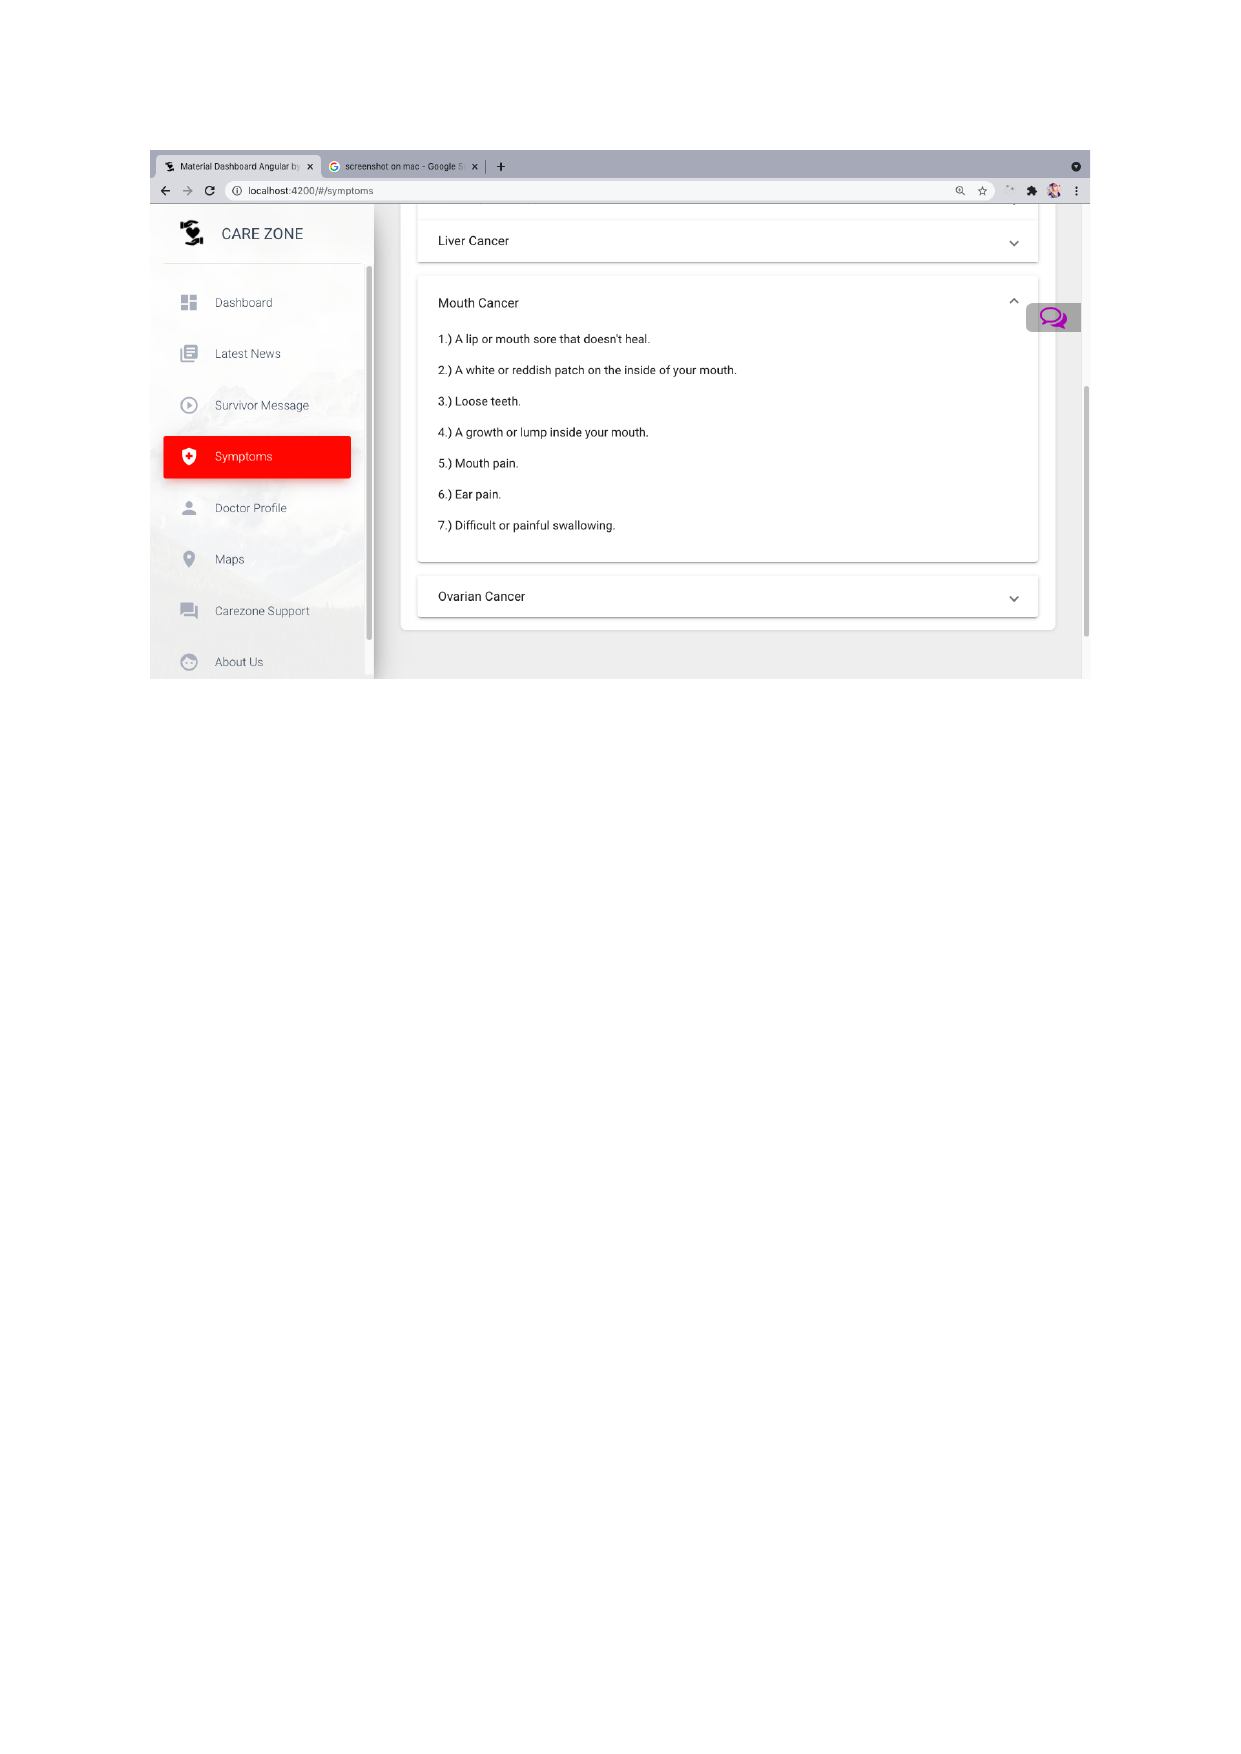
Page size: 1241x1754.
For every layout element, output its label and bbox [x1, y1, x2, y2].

picture [150, 150, 1091, 679]
